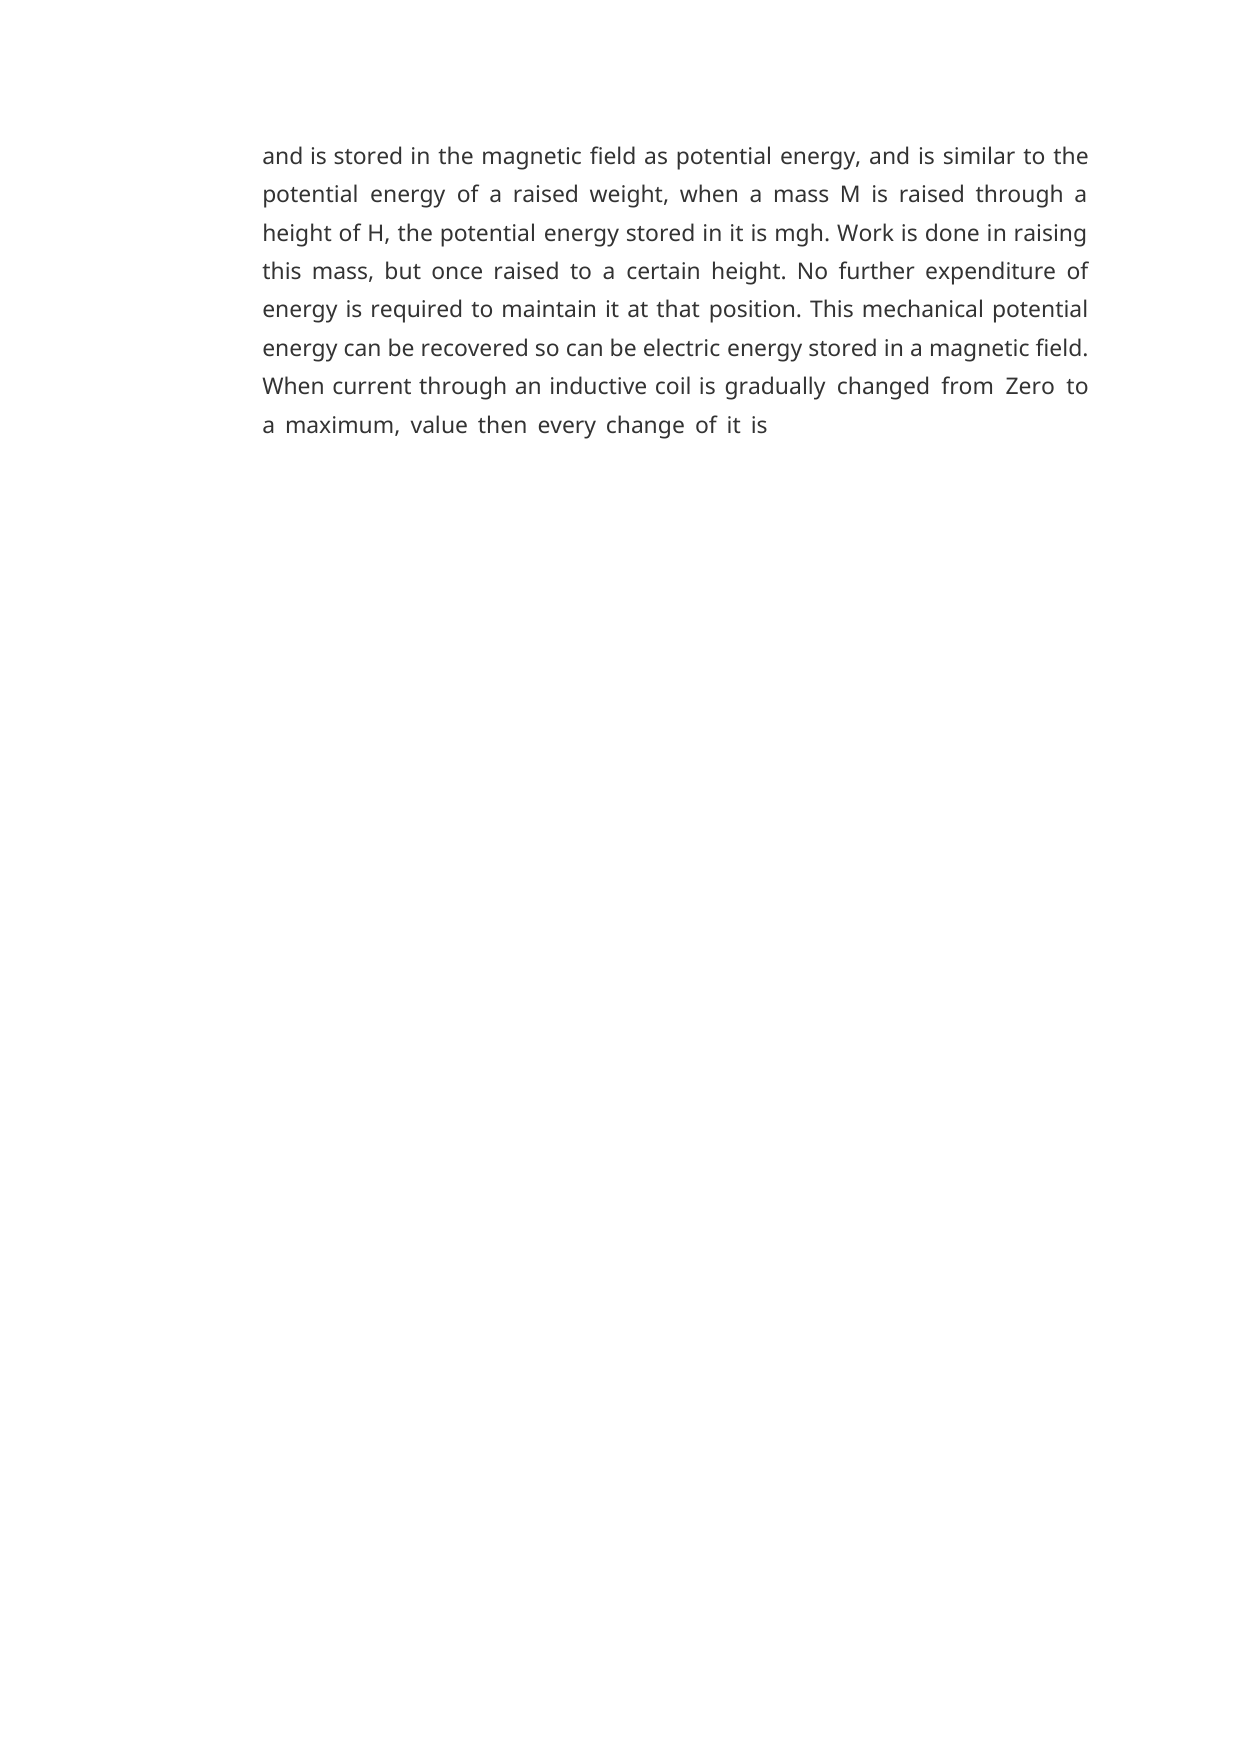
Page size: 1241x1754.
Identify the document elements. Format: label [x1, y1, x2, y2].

list [224, 139, 1089, 440]
